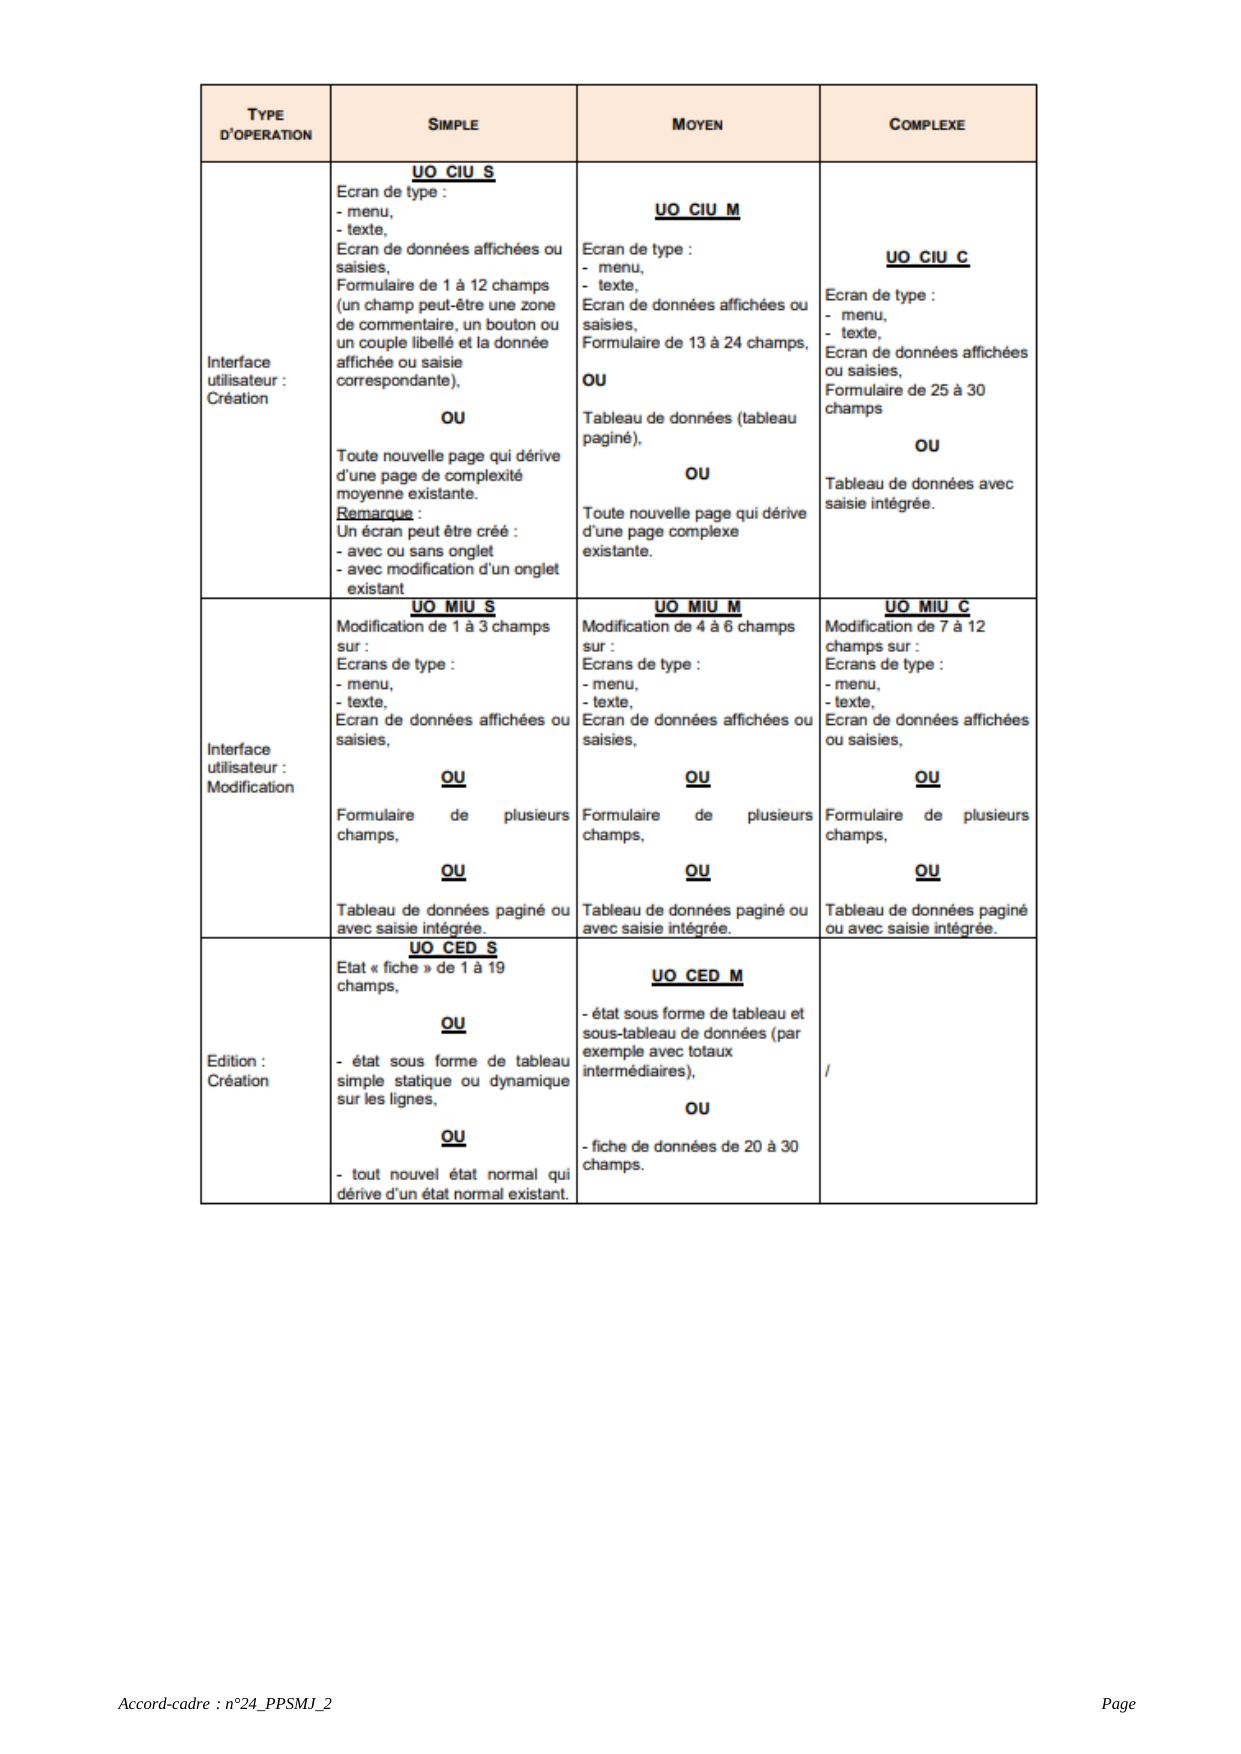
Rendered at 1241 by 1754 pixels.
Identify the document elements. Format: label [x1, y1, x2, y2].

picture [194, 81, 1046, 1208]
